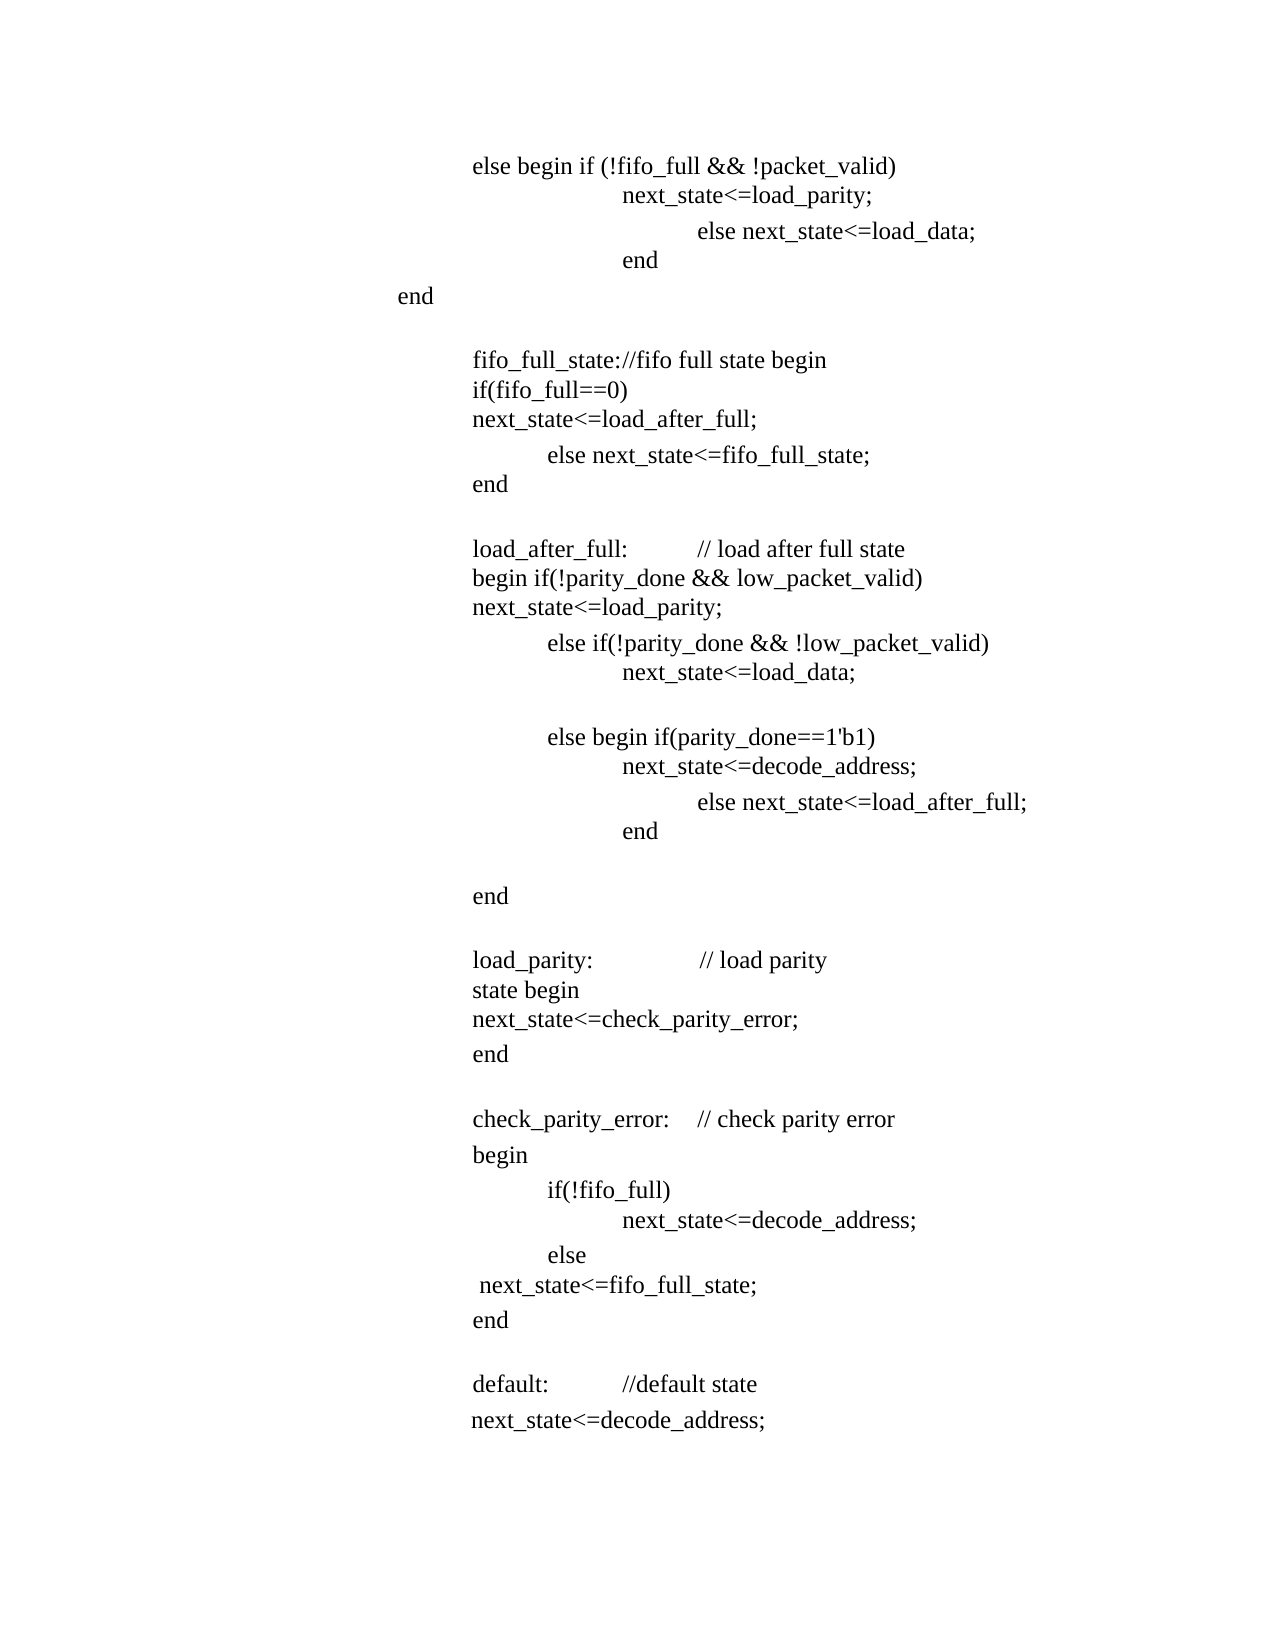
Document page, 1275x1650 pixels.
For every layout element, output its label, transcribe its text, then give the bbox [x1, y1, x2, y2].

text else begin if (!fifo_full && !packet_valid) next_state<=load_parity; [472, 151, 1022, 209]
text else if(!parity_done && !low_packet_valid) next_state<=load_data; [547, 628, 1137, 686]
text else begin if(parity_done==1'b1) next_state<=decode_address; [547, 722, 1067, 780]
text begin [472, 1140, 1137, 1169]
text next_state<=decode_address; [97, 1405, 1139, 1434]
text if(!fifo_full) next_state<=decode_address; [547, 1176, 965, 1233]
text next_state<=fifo_full_state; [97, 1270, 1139, 1298]
text else next_state<=fifo_full_state; end [472, 440, 900, 498]
text check_parity_error: // check parity error [472, 1104, 1137, 1133]
text default: //default state [472, 1369, 1137, 1398]
text fifo_full_state: //fifo full state begin if(fifo_full==0) next_state<=load_after_full; [472, 346, 915, 433]
text load_after_full: // load after full state begin if(!parity_done && low_packet_valid) next_state<=load_parity; [472, 534, 936, 621]
text else next_state<=load_data; end [622, 216, 1006, 274]
text else next_state<=load_after_full; end [622, 787, 1057, 845]
text end [472, 881, 1137, 909]
text load_parity: // load parity state begin next_state<=check_parity_error; [472, 945, 879, 1033]
text end [472, 1039, 1137, 1068]
text end [397, 281, 1137, 310]
text end [472, 1305, 1137, 1333]
text else [547, 1240, 1137, 1269]
